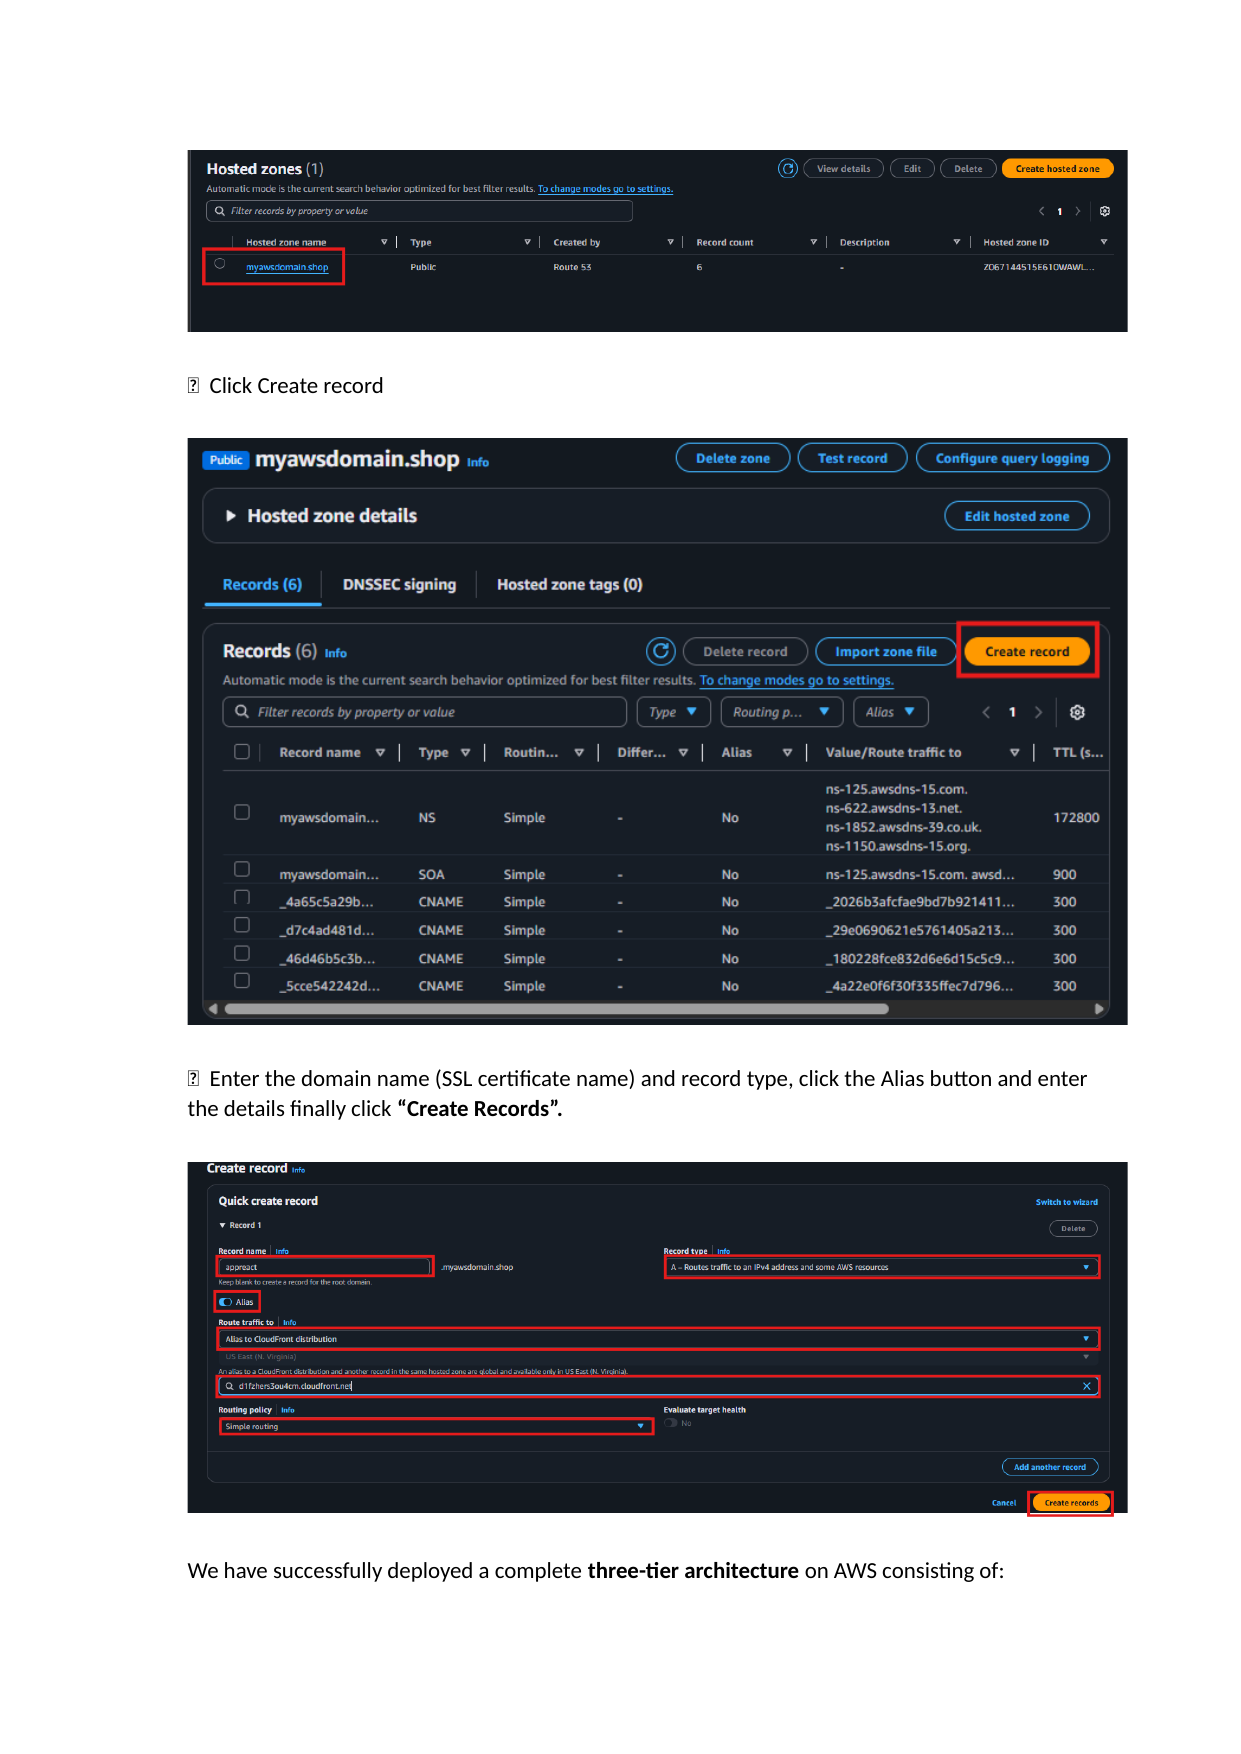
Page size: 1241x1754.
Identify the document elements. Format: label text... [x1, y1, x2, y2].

picture [187, 438, 1128, 1025]
text We have successfully deployed a complete three-tier architecture on AWS consisting of: [187, 1556, 1090, 1584]
text  Click Create record [187, 371, 1090, 399]
text  Enter the domain name (SSL certificate name) and record type, click the Alias button and enter the details finally click “Create Records”. [187, 1064, 1090, 1122]
picture [187, 1162, 1128, 1517]
picture [187, 150, 1128, 332]
